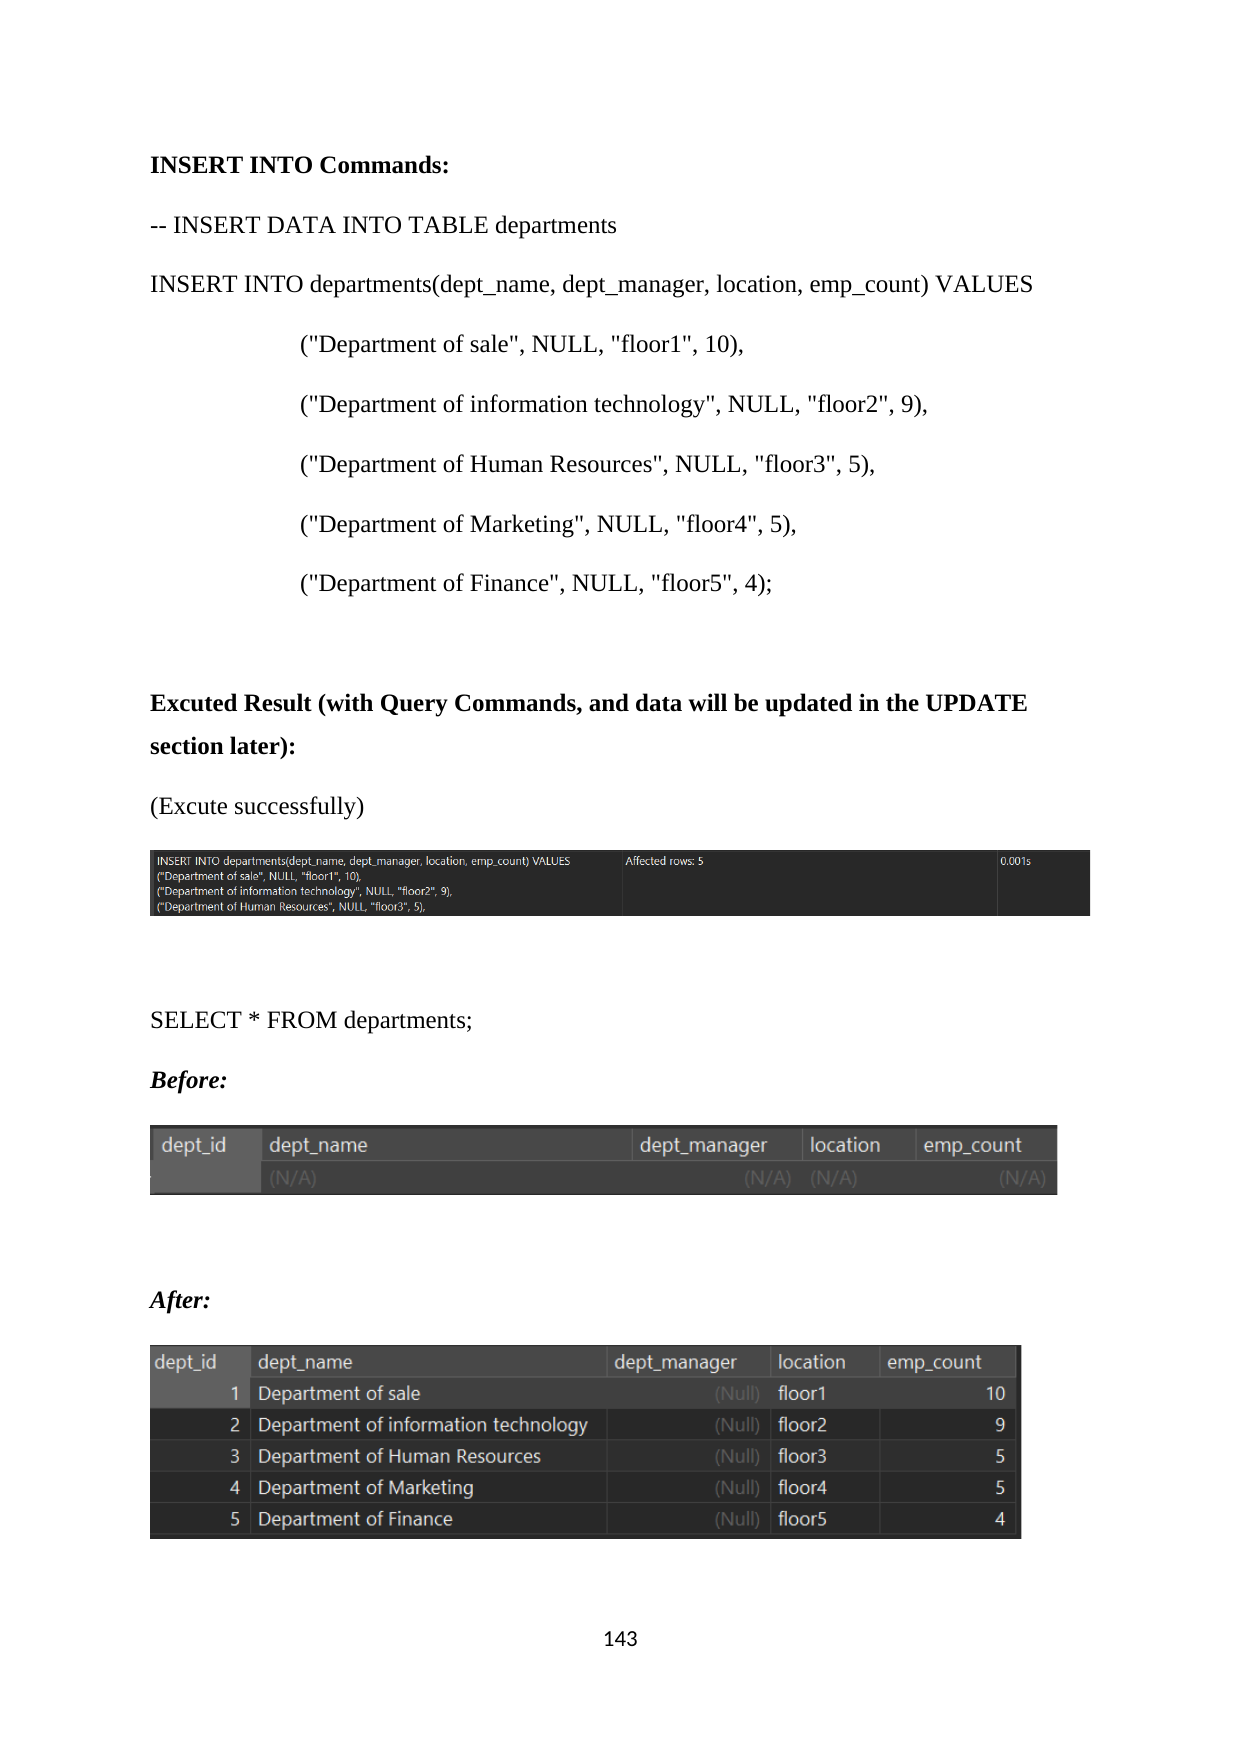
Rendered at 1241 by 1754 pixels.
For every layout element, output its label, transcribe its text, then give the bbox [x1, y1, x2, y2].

text INSERT INTO departments(dept_name, dept_manager, location, emp_count) VALUES [150, 269, 1090, 298]
text ("Department of Human Resources", NULL, "floor3", 5), [150, 449, 1090, 478]
picture [150, 850, 1091, 916]
picture [150, 1125, 1058, 1195]
text Excuted Result (with Query Commands, and data will be updated in the UPDATE section later): [150, 688, 1090, 760]
text -- INSERT DATA INTO TABLE departments [150, 210, 1090, 238]
text SELECT * FROM departments; [150, 1006, 1090, 1034]
text ("Department of sale", NULL, "floor1", 10), [150, 329, 1090, 358]
text INSERT INTO Commands: [150, 150, 1090, 179]
text (Excute successfully) [150, 791, 1090, 820]
text ("Department of information technology", NULL, "floor2", 9), [150, 389, 1090, 418]
text After: [150, 1285, 1090, 1314]
text Before: [150, 1065, 1090, 1094]
text ("Department of Finance", NULL, "floor5", 4); [150, 568, 1090, 597]
picture [150, 1345, 1022, 1539]
text ("Department of Marketing", NULL, "floor4", 5), [150, 509, 1090, 537]
